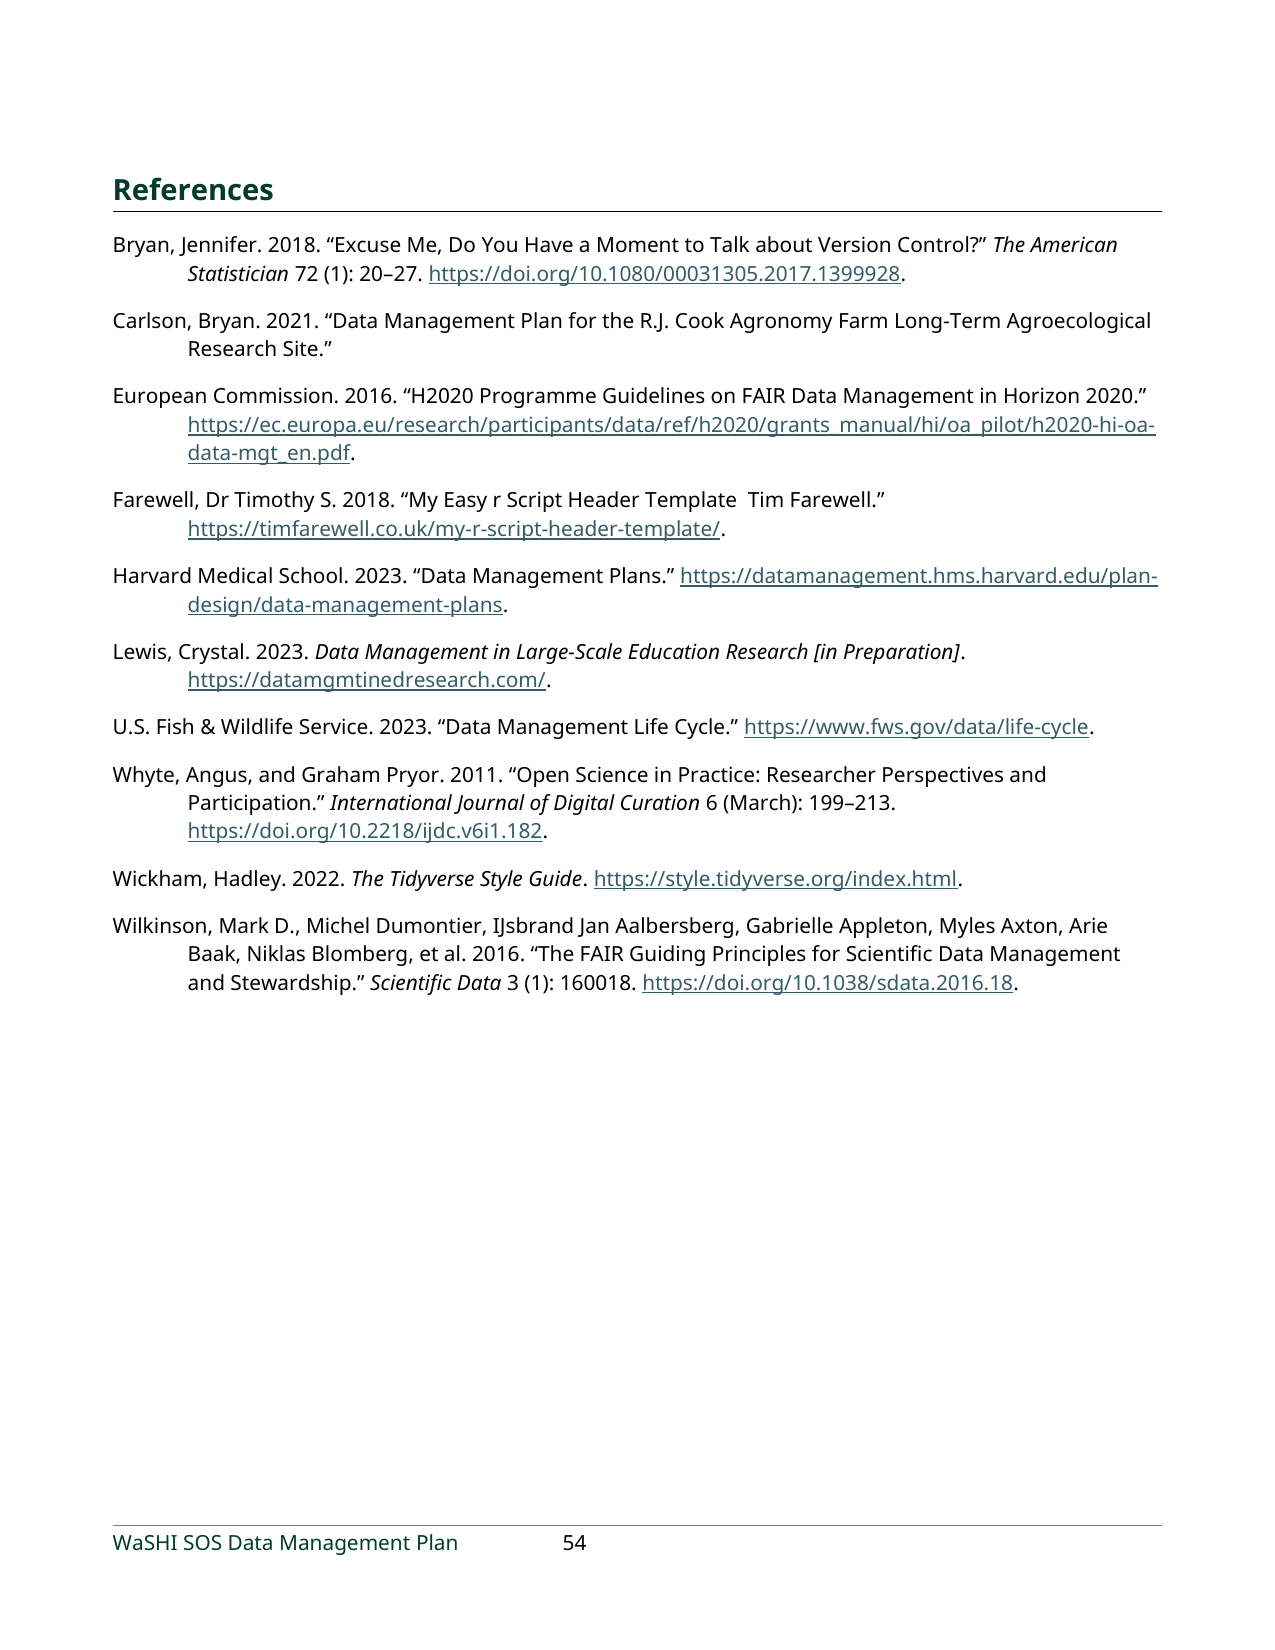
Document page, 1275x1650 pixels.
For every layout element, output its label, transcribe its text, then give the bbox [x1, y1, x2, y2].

text Farewell, Dr Timothy S. 2018. “My Easy r Script Header Template Tim Farewell.” https://timfarewell.co.uk/my-r-script-header-template/. [112, 486, 1162, 542]
text Carlson, Bryan. 2021. “Data Management Plan for the R.J. Cook Agronomy Farm Long-Term Agroecological Research Site.” [112, 306, 1162, 363]
text Bryan, Jennifer. 2018. “Excuse Me, Do You Have a Moment to Talk about Version Control?” The American Statistician 72 (1): 20–27. https://doi.org/10.1080/00031305.2017.1399928. [112, 230, 1162, 287]
text Lewis, Crystal. 2023. Data Management in Large-Scale Education Research [in Preparation]. https://datamgmtinedresearch.com/. [112, 637, 1162, 694]
text Wilkinson, Mark D., Michel Dumontier, IJsbrand Jan Aalbersberg, Gabrielle Appleton, Myles Axton, Arie Baak, Niklas Blomberg, et al. 2016. “The FAIR Guiding Principles for Scientific Data Management and Stewardship.” Scientific Data 3 (1): 160018. https://doi.org/10.1038/sdata.2016.18. [112, 911, 1162, 996]
text U.S. Fish & Wildlife Service. 2023. “Data Management Life Cycle.” https://www.fws.gov/data/life-cycle. [112, 712, 1162, 741]
text Wickham, Hadley. 2022. The Tidyverse Style Guide. https://style.tidyverse.org/index.html. [112, 864, 1162, 892]
text Harvard Medical School. 2023. “Data Management Plans.” https://datamanagement.hms.harvard.edu/plan-design/data-management-plans. [112, 561, 1162, 618]
text European Commission. 2016. “H2020 Programme Guidelines on FAIR Data Management in Horizon 2020.” https://ec.europa.eu/research/participants/data/ref/h2020/grants_manual/hi/oa_pilot/h2020-hi-oa-data-mgt_en.pdf. [112, 382, 1162, 467]
subtitle References [112, 169, 1162, 212]
text Whyte, Angus, and Graham Pryor. 2011. “Open Science in Practice: Researcher Perspectives and Participation.” International Journal of Digital Curation 6 (March): 199–213. https://doi.org/10.2218/ijdc.v6i1.182. [112, 760, 1162, 845]
